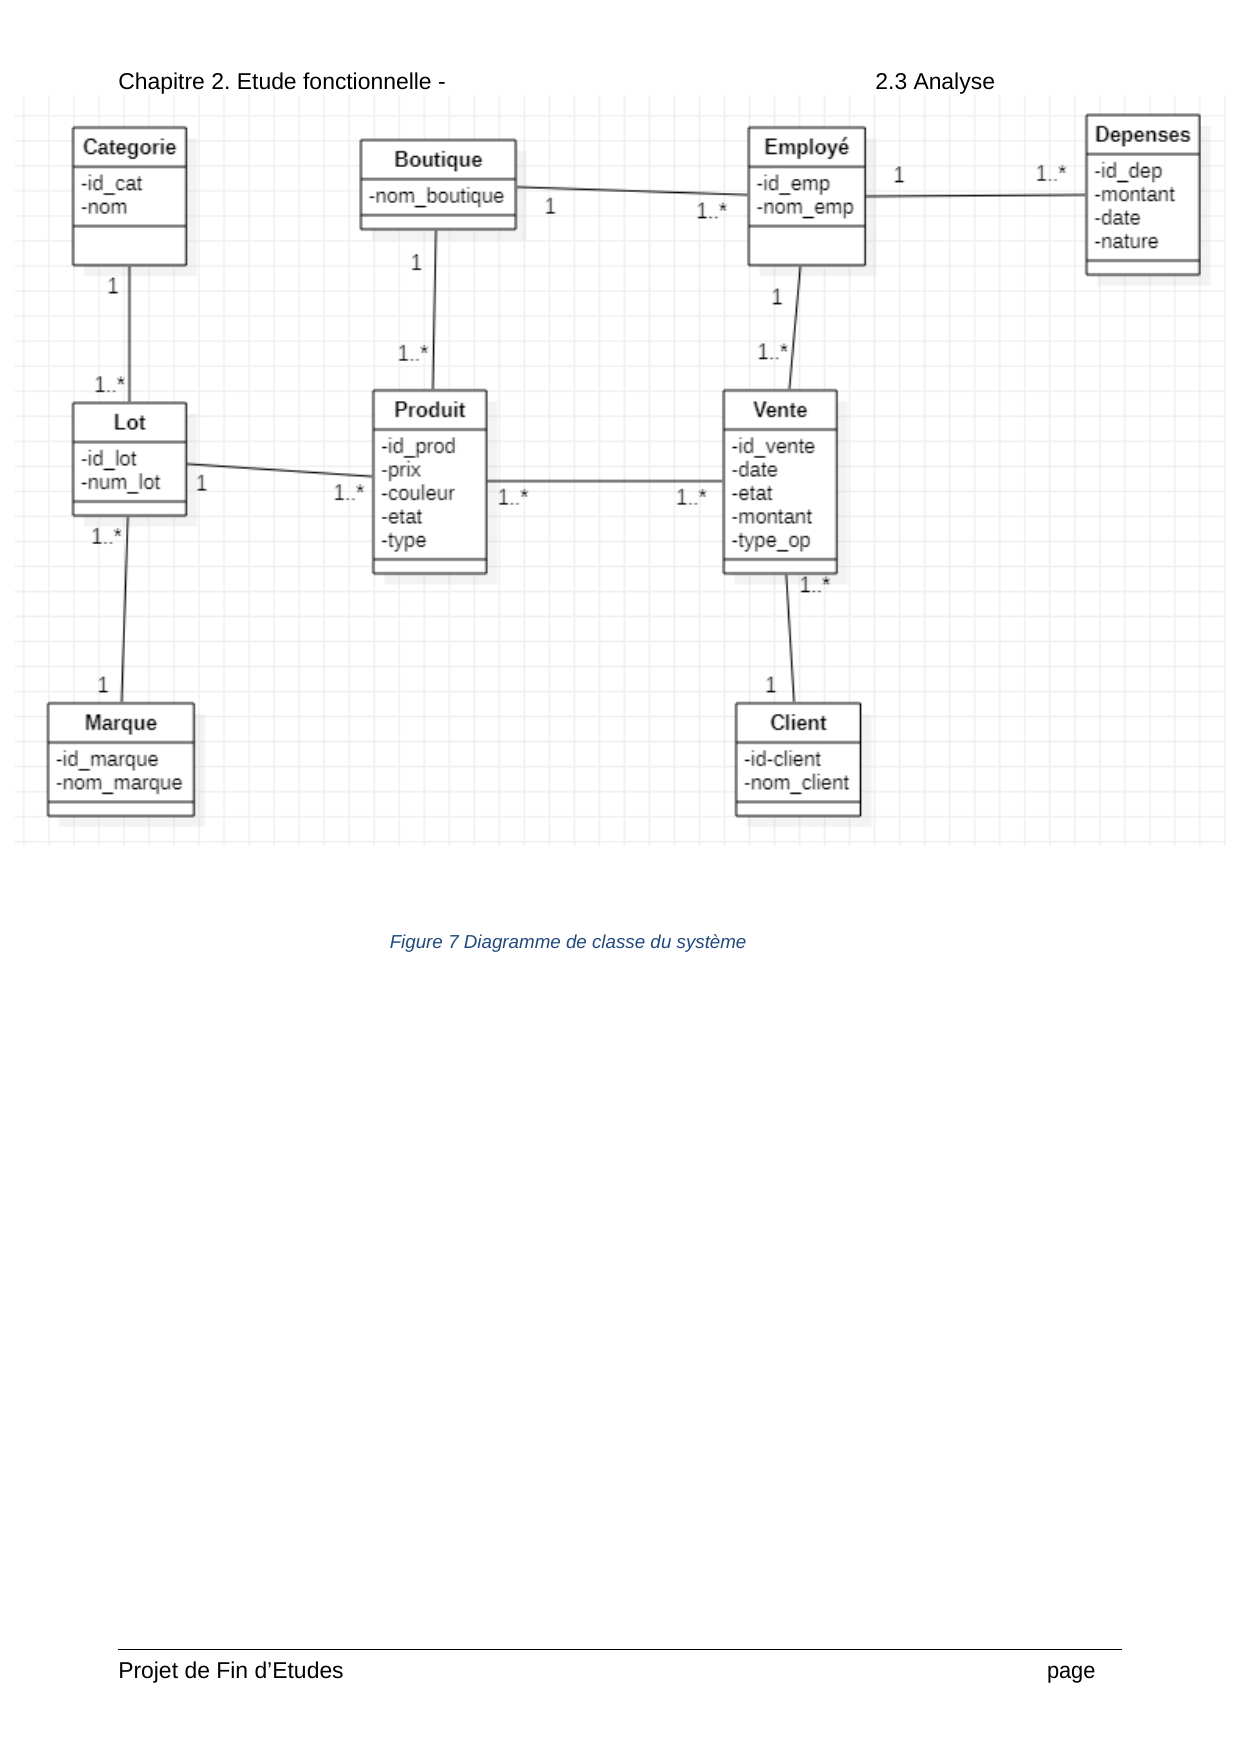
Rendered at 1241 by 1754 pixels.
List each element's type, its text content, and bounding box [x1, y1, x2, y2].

picture [14, 95, 1226, 846]
text Figure 7 Diagramme de classe du système [14, 931, 1240, 952]
